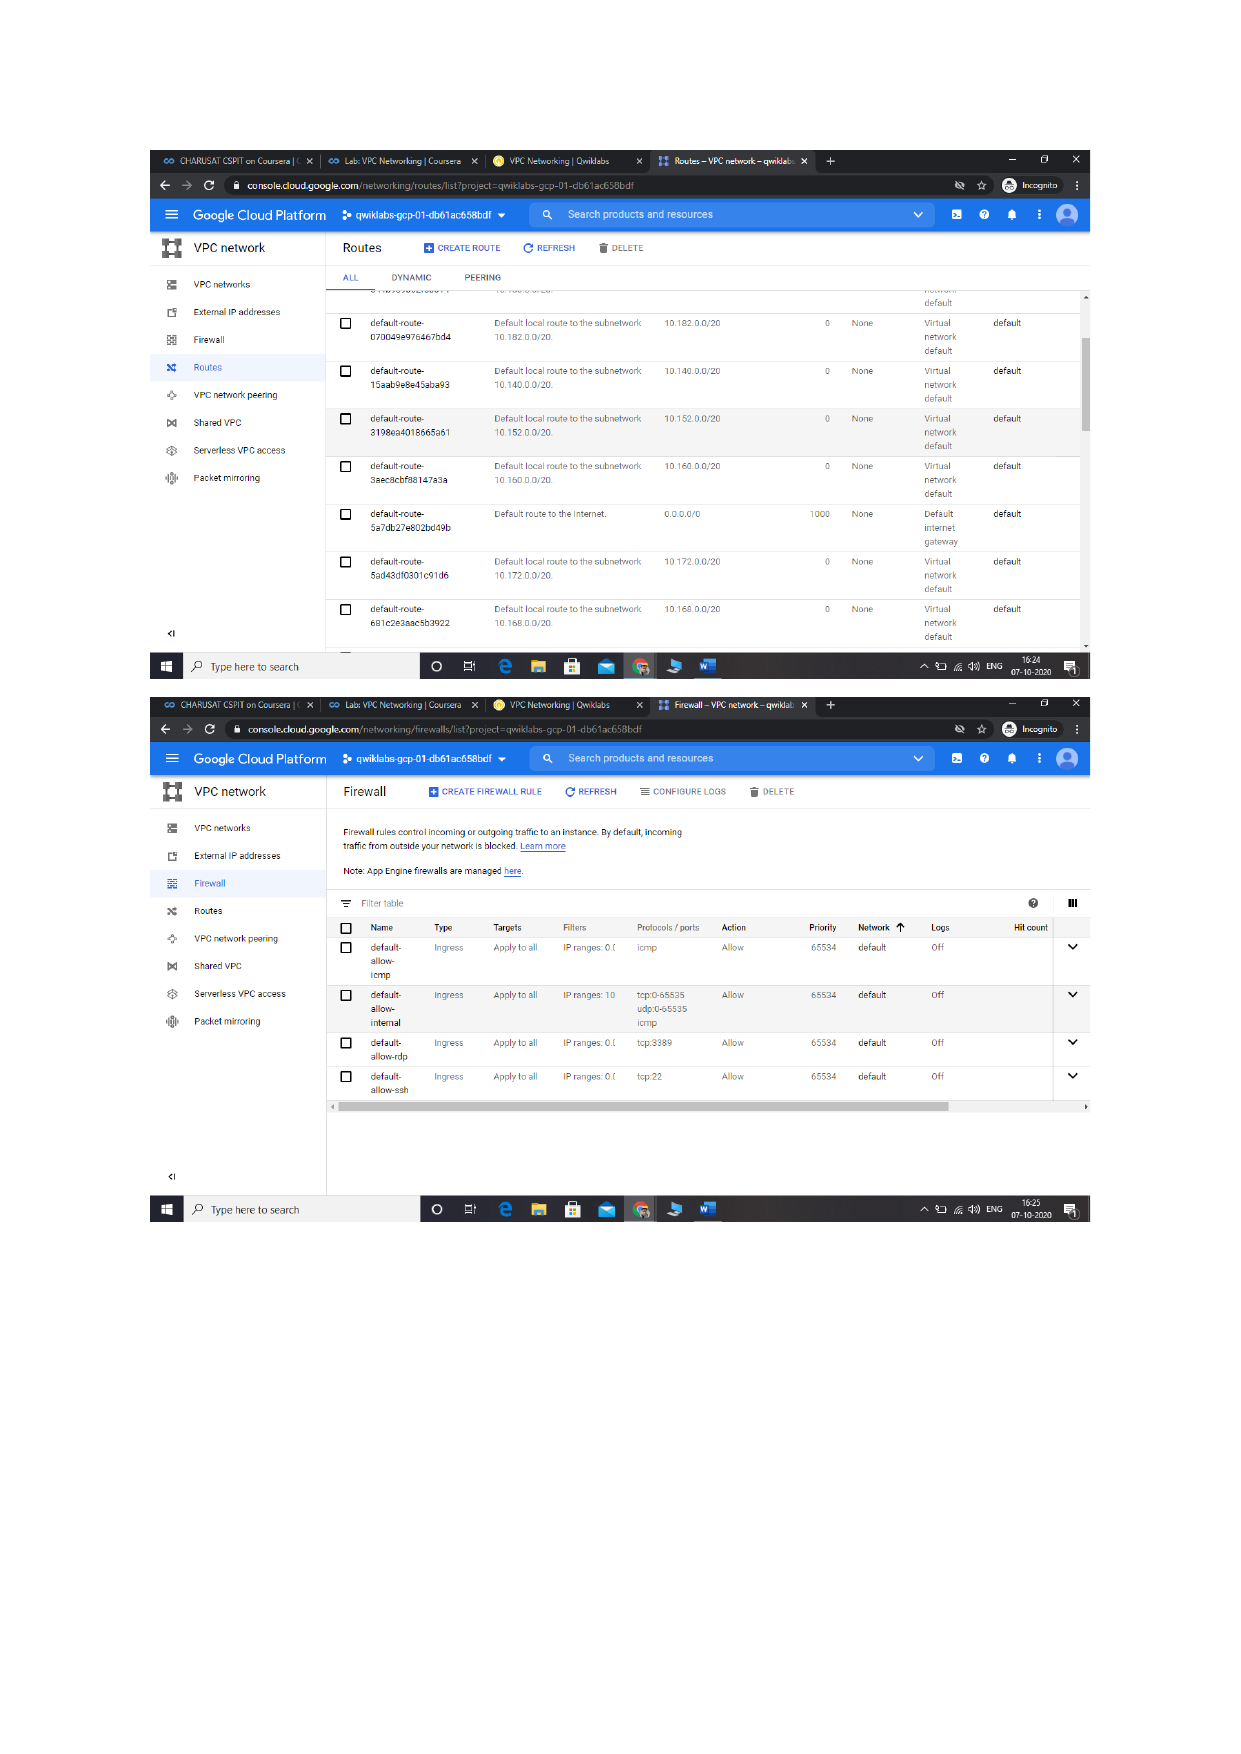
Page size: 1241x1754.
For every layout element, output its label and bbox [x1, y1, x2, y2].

picture [150, 697, 1091, 1222]
picture [150, 150, 1091, 679]
